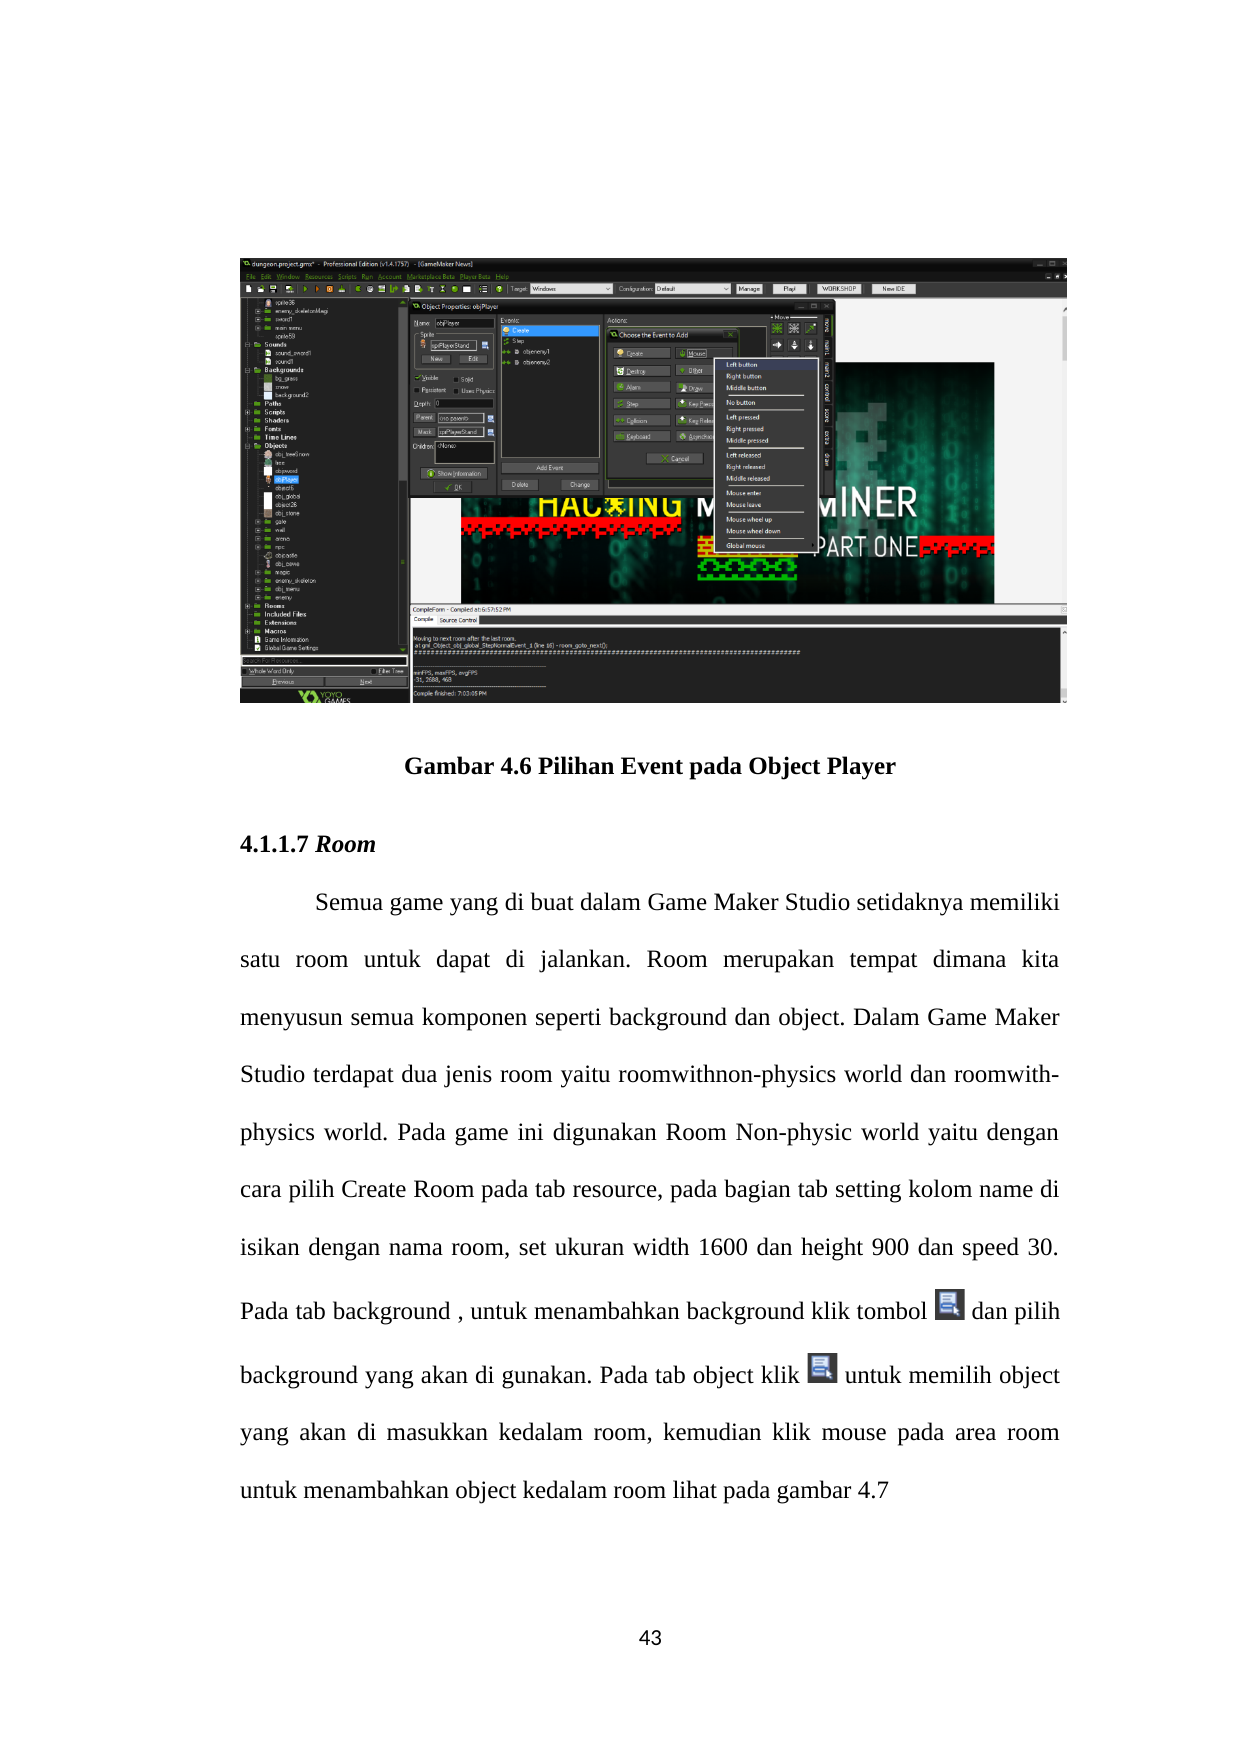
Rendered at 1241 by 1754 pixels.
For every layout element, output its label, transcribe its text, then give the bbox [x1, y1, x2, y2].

text Gambar 4.6 Pilihan Event pada Object Player [240, 751, 1060, 780]
picture [935, 1289, 965, 1320]
subtitle 4.1.1.7 Room [240, 829, 1060, 858]
text Semua game yang di buat dalam Game Maker Studio setidaknya memiliki satu room untuk dapat di jalankan. Room merupakan tempat dimana kita menyusun semua komponen seperti background dan object. Dalam Game Maker Studio terdapat dua jenis room yaitu roomwithnon-physics world dan roomwith- physics world. Pada game ini digunakan Room Non-physic world yaitu dengan cara pilih Create Room pada tab resource, pada bagian tab setting kolom name di isikan dengan nama room, set ukuran width 1600 dan height 900 dan speed 30. Pada tab background , untuk menambahkan background klik tombol dan pilih background yang akan di gunakan. Pada tab object klik untuk memilih object yang akan di masukkan kedalam room, kemudian klik mouse pada area room untuk menambahkan object kedalam room lihat pada gambar 4.7 [240, 887, 1060, 1503]
picture [240, 258, 1067, 703]
picture [807, 1353, 838, 1383]
